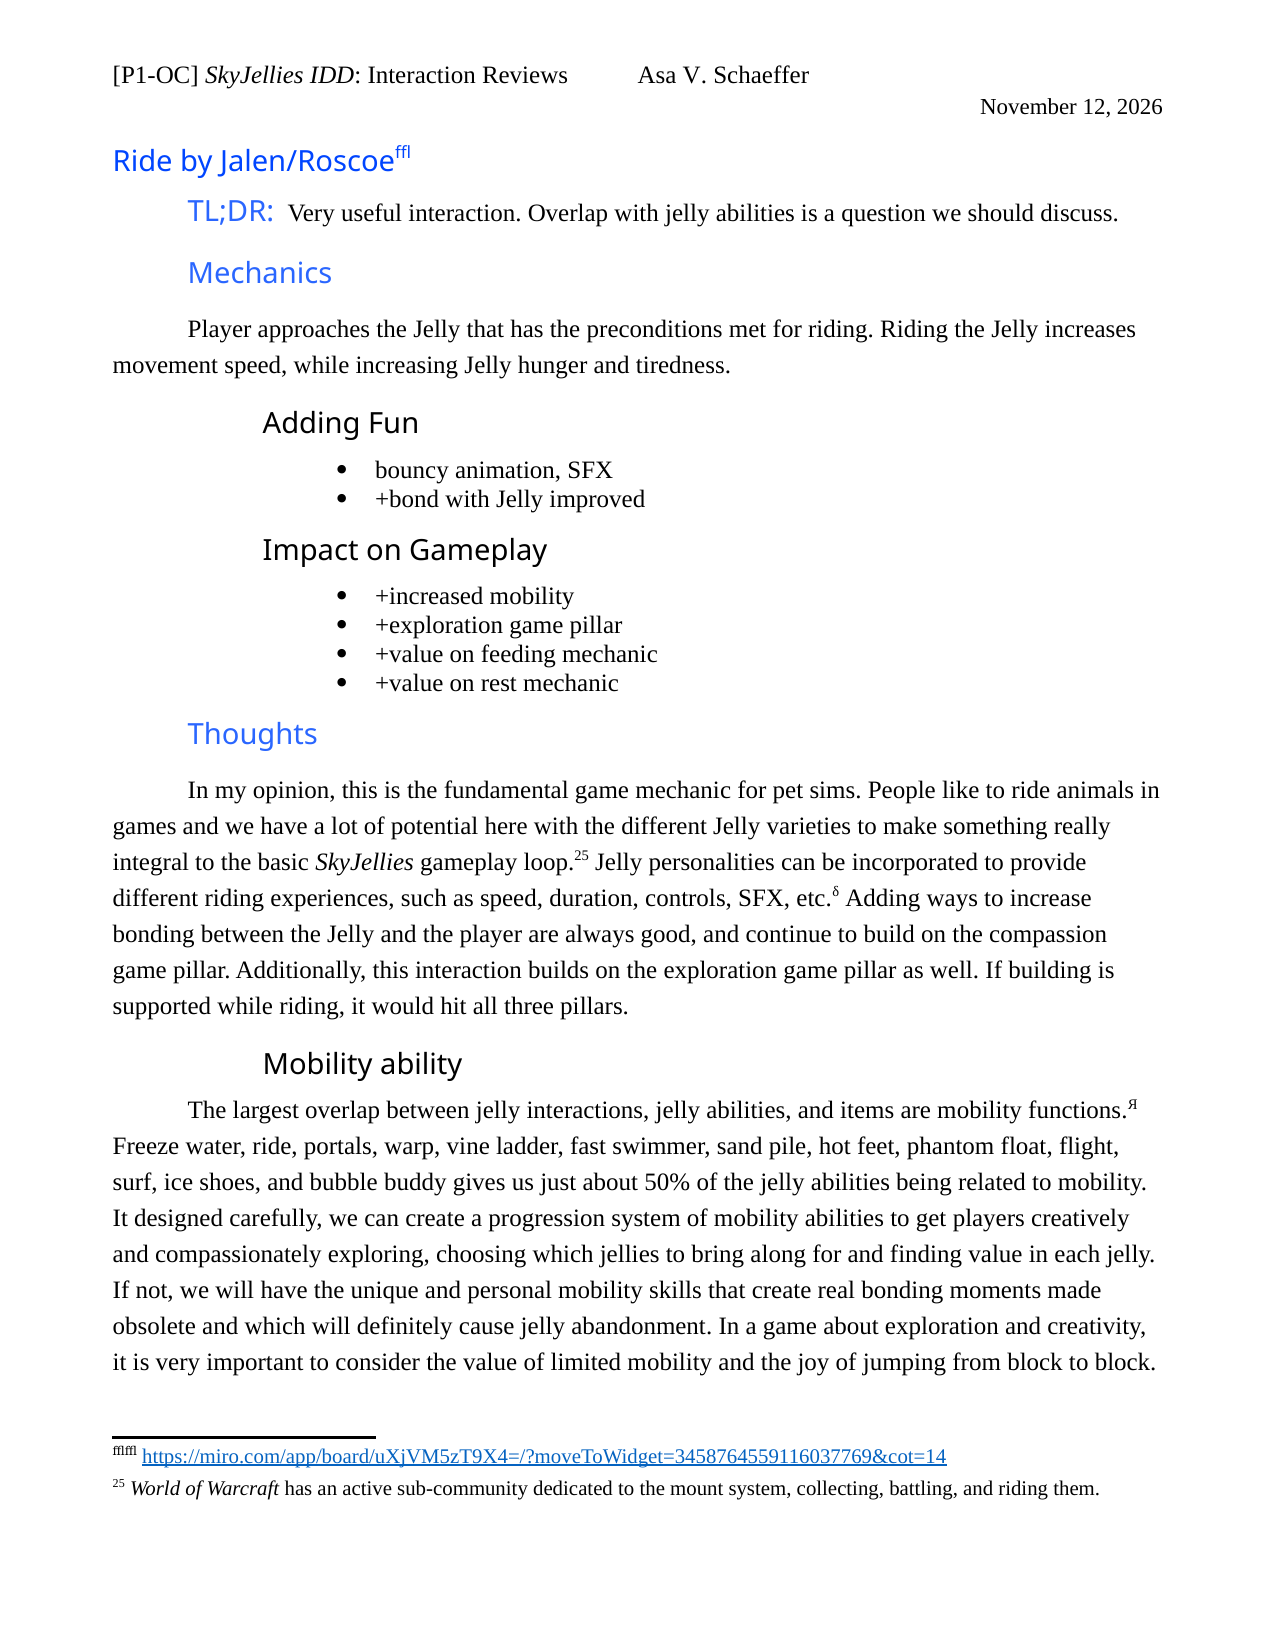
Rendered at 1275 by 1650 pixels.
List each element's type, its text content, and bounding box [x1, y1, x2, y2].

list +bond with Jelly improved [337, 484, 1162, 512]
list +value on feeding mechanic [337, 639, 1162, 668]
list bouncy animation, SFX [337, 455, 1162, 484]
text TL;DR: Very useful interaction. Overlap with jelly abilities is a question we should discuss. [112, 190, 1162, 229]
list +increased mobility [337, 581, 1162, 610]
text The largest overlap between jelly interactions, jelly abilities, and items are mobility functions.Я Freeze water, ride, portals, warp, vine ladder, fast swimmer, sand pile, hot feet, phantom float, flight, surf, ice shoes, and bubble buddy gives us just about 50% of the jelly abilities being related to mobility. It designed carefully, we can create a progression system of mobility abilities to get players creatively and compassionately exploring, choosing which jellies to bring along for and finding value in each jelly. If not, we will have the unique and personal mobility skills that create real bonding moments made obsolete and which will definitely cause jelly abandonment. In a game about exploration and creativity, it is very important to consider the value of limited mobility and the joy of jumping from block to block. [112, 1096, 1162, 1376]
subtitle Mobility ability [262, 1043, 1162, 1083]
text In my opinion, this is the fundamental game mechanic for pet sims. People like to ride animals in games and we have a lot of potential here with the different Jelly varieties to make something really integral to the basic SkyJellies gameplay loop. Jelly personalities can be incorporated to provide different riding experiences, such as speed, duration, controls, SFX, etc.δ Adding ways to increase bonding between the Jelly and the player are always good, and continue to build on the compassion game pillar. Additionally, this interaction builds on the exploration game pillar as well. If building is supported while riding, it would hit all three pillars. [112, 775, 1162, 1019]
subtitle Thoughts [187, 713, 1162, 753]
subtitle Mechanics [187, 252, 1162, 292]
list +value on rest mechanic [337, 668, 1162, 696]
subtitle Impact on Gameplay [262, 529, 1162, 569]
text Player approaches the Jelly that has the preconditions met for riding. Riding the Jelly increases movement speed, while increasing Jelly hunger and tiredness. [112, 314, 1162, 379]
subtitle Ride by Jalen/Roscoeﬄ [112, 140, 1162, 180]
subtitle Adding Fun [262, 403, 1162, 442]
list +exploration game pillar [337, 610, 1162, 639]
